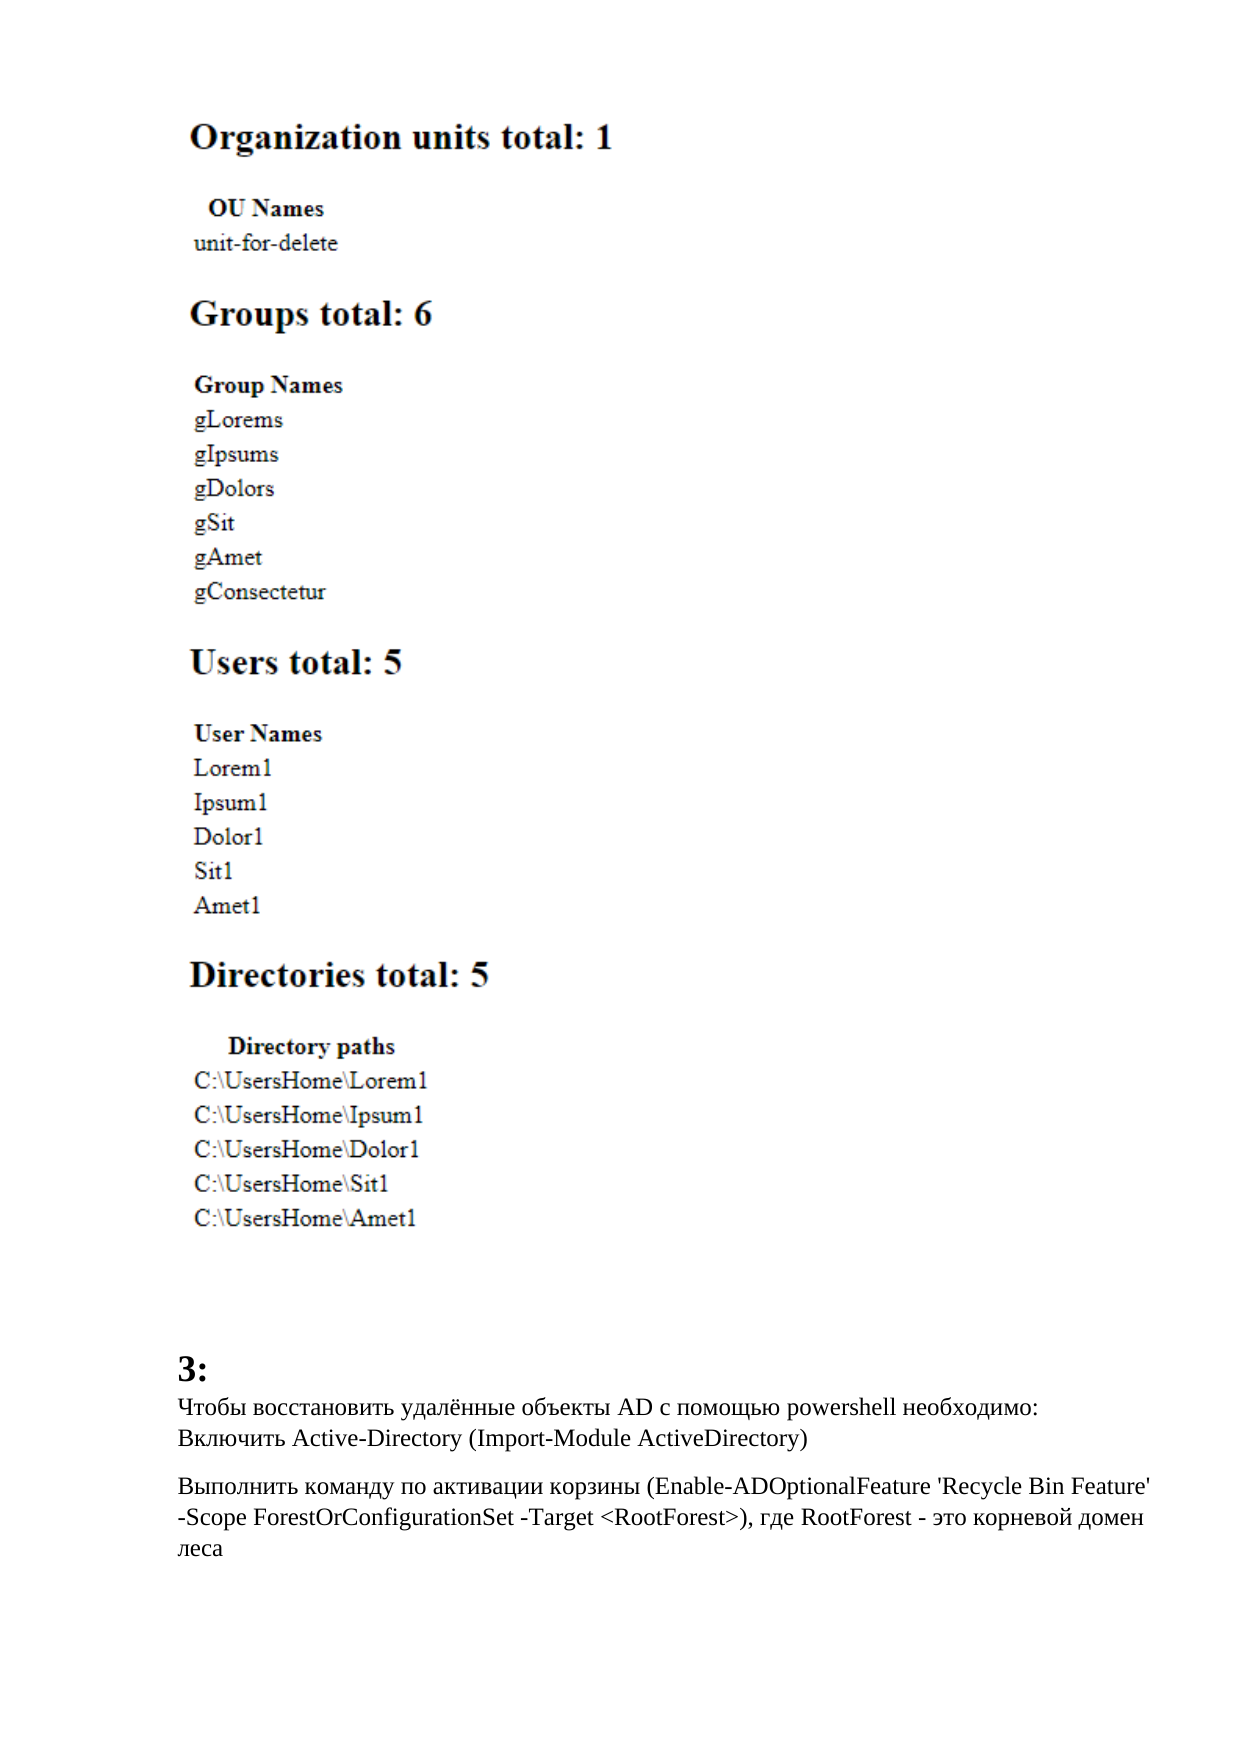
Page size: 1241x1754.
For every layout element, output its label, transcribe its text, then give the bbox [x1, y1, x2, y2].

picture [177, 118, 817, 1267]
text Выполнить команду по активации корзины (Enable-ADOptionalFeature 'Recycle Bin Feature' -Scope ForestOrConfigurationSet -Target <RootForest>), где RootForest - это корневой домен леса [177, 1471, 1152, 1562]
text 3: Чтобы восстановить удалённые объекты AD с помощью powershell необходимо: Включить Active-Directory (Import-Module ActiveDirectory) [177, 1347, 1152, 1452]
